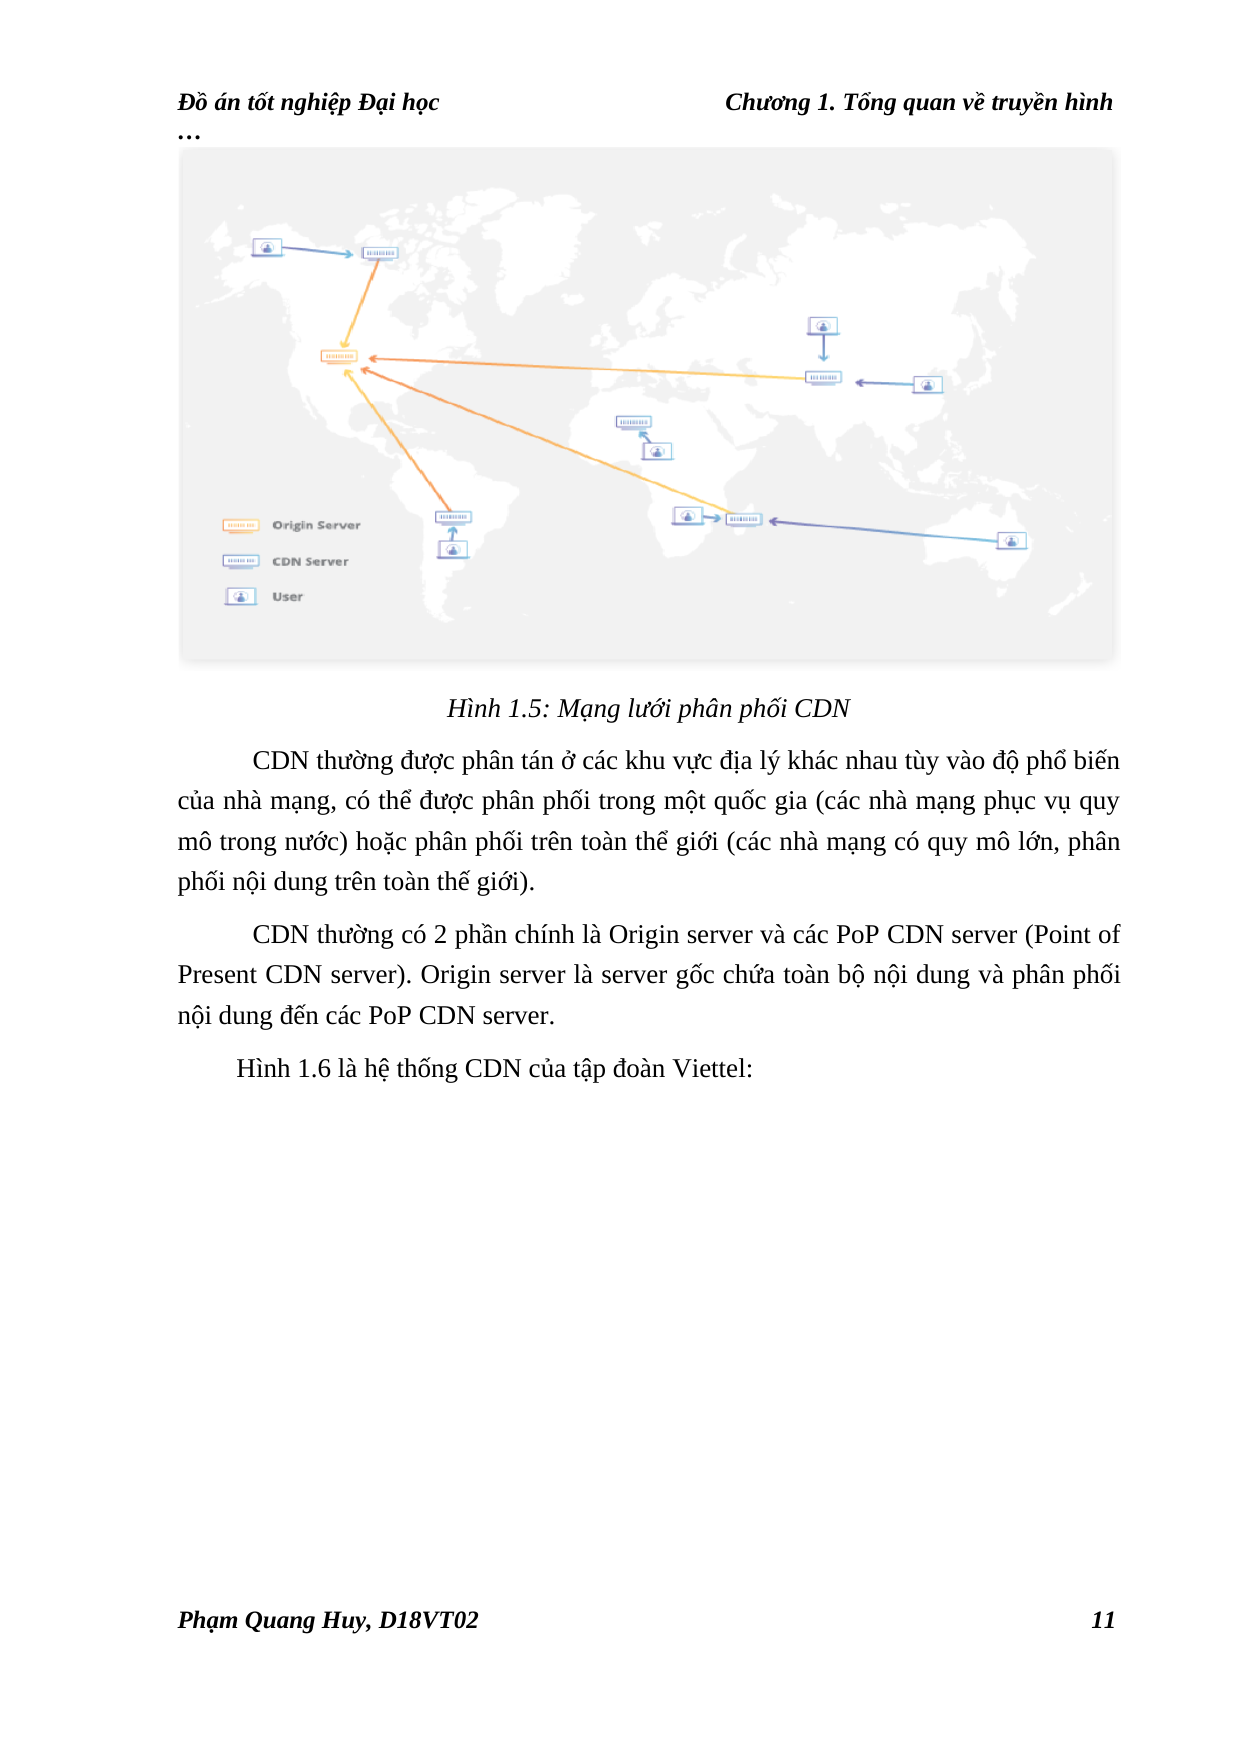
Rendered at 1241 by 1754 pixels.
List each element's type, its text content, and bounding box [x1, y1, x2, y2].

text CDN thường có 2 phần chính là Origin server và các PoP CDN server (Point of Present CDN server). Origin server là server gốc chứa toàn bộ nội dung và phân phối nội dung đến các PoP CDN server. [177, 918, 1122, 1030]
text Hình 1.5: Mạng lưới phân phối CDN [177, 692, 1122, 723]
text Hình 1.6 là hệ thống CDN của tập đoàn Viettel: [177, 1052, 1122, 1083]
text CDN thường được phân tán ở các khu vực địa lý khác nhau tùy vào độ phổ biến của nhà mạng, có thể được phân phối trong một quốc gia (các nhà mạng phục vụ quy mô trong nước) hoặc phân phối trên toàn thể giới (các nhà mạng có quy mô lớn, phân phối nội dung trên toàn thế giới). [177, 744, 1122, 896]
picture [178, 147, 1121, 671]
